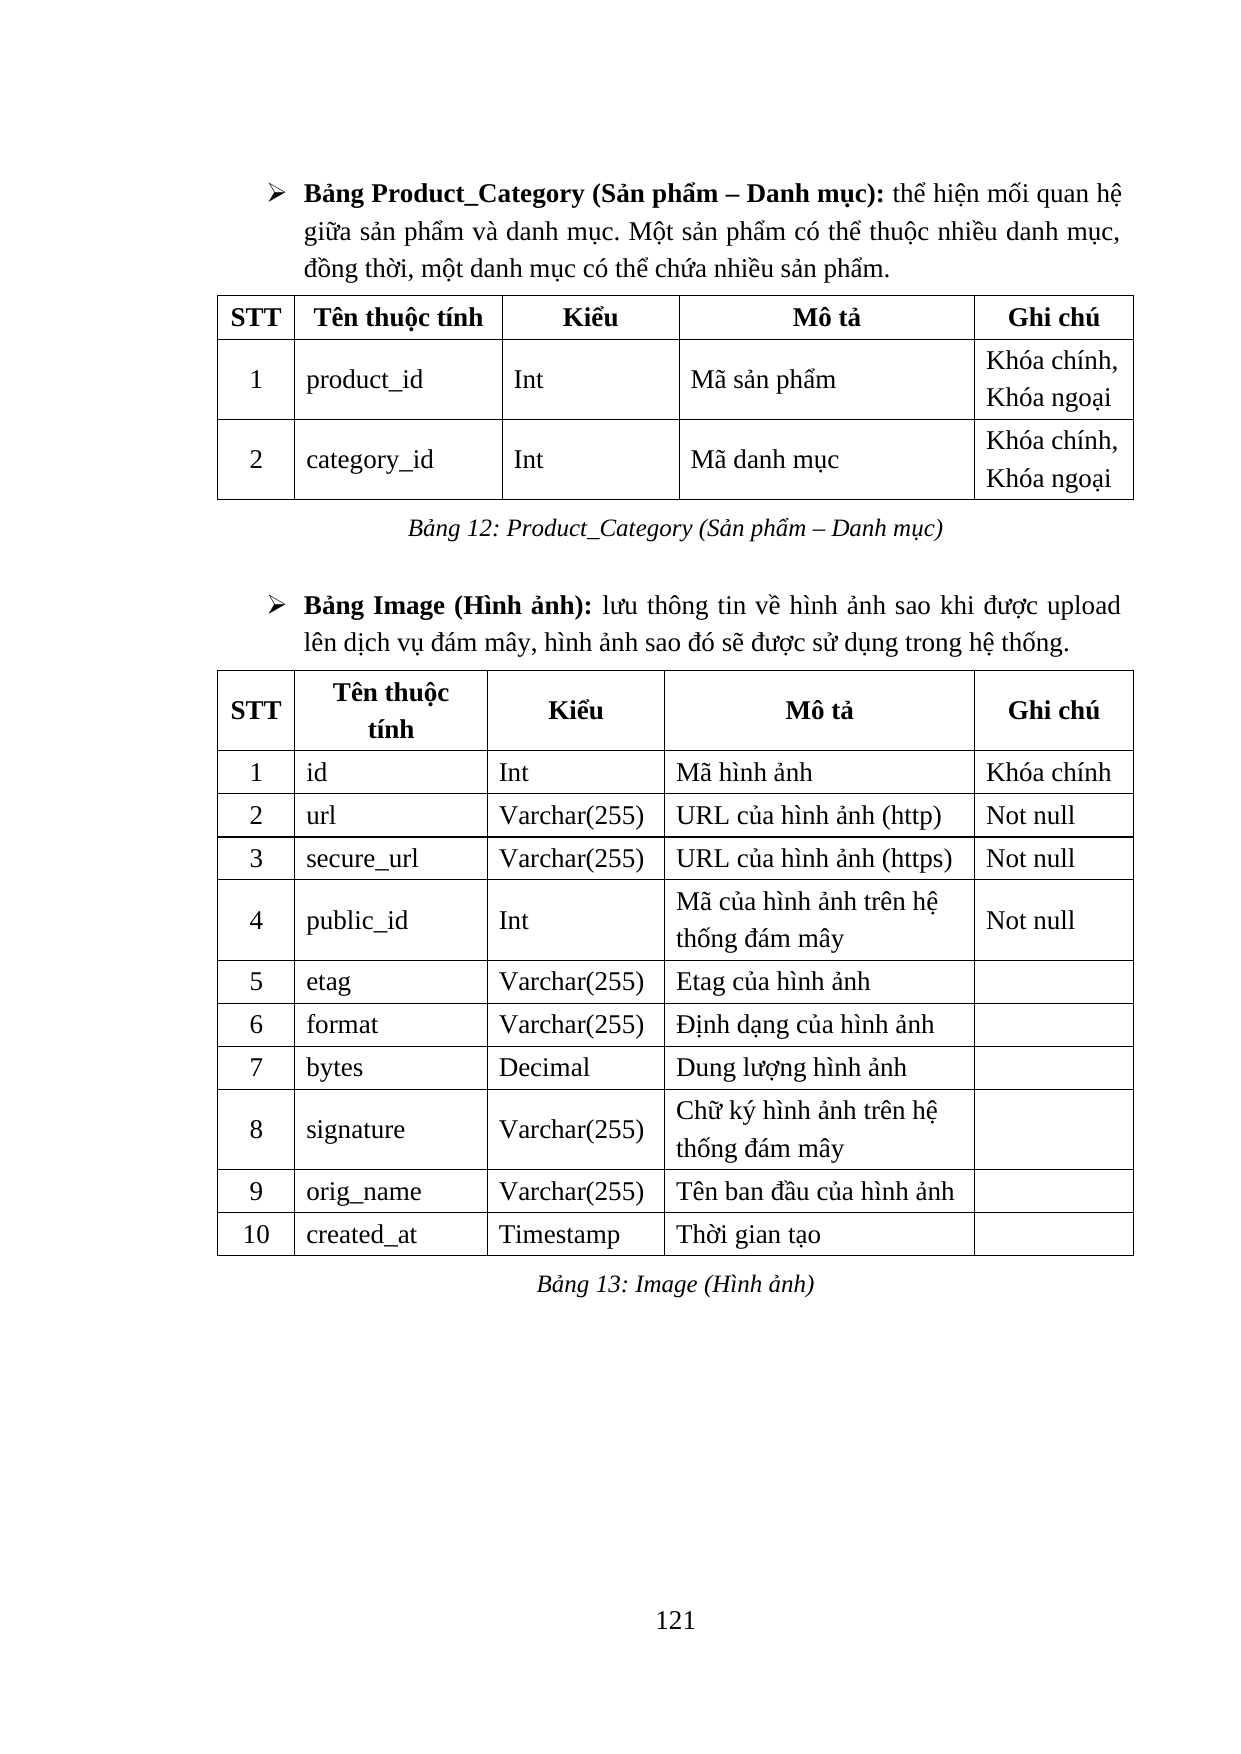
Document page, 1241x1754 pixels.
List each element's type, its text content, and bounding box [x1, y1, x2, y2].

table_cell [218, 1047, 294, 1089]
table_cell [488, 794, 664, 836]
list Bảng Image (Hình ảnh): lưu thông tin về hình ảnh sao khi được upload lên dịch vụ đám mây, hình ảnh sao đó sẽ được sử dụng trong hệ thống. [266, 589, 1122, 658]
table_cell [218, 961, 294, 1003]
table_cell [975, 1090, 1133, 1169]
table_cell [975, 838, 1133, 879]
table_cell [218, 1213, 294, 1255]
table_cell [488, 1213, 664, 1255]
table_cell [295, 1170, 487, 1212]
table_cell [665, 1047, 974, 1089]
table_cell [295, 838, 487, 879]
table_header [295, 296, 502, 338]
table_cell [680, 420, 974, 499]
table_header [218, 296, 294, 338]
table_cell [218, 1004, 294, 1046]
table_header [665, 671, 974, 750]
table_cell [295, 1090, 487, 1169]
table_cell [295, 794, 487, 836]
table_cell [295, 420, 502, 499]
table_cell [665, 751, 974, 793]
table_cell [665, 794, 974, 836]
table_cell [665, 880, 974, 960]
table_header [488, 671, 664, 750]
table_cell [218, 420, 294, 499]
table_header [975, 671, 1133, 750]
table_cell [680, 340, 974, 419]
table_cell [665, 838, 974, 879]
list Bảng Product_Category (Sản phẩm – Danh mục): thể hiện mối quan hệ giữa sản phẩm và danh mục. Một sản phẩm có thể thuộc nhiều danh mục, đồng thời, một danh mục có thể chứa nhiều sản phẩm. [266, 177, 1122, 283]
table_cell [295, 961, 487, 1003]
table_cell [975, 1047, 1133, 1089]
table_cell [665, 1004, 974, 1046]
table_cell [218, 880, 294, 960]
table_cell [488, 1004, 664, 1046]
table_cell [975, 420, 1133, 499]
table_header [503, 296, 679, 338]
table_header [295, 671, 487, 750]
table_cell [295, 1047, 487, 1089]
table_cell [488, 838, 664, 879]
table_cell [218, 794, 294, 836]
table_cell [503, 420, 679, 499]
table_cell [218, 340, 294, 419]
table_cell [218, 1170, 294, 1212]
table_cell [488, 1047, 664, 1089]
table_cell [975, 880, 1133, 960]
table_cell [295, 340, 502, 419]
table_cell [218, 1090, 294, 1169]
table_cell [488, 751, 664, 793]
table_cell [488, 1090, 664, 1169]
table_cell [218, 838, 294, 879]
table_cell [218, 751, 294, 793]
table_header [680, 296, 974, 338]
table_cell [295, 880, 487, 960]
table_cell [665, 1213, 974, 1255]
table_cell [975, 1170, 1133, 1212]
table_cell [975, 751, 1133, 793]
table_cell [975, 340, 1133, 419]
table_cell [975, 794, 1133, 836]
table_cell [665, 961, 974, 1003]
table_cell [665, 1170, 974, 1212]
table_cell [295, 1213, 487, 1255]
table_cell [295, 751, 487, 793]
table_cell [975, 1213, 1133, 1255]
text Bảng 12: Product_Category (Sản phẩm – Danh mục) [229, 513, 1122, 541]
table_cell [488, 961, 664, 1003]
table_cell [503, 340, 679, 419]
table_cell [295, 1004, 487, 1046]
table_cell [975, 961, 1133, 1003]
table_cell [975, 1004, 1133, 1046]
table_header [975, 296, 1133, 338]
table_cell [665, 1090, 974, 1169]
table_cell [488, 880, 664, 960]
text Bảng 13: Image (Hình ảnh) [229, 1269, 1122, 1297]
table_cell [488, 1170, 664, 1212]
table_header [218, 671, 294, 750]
